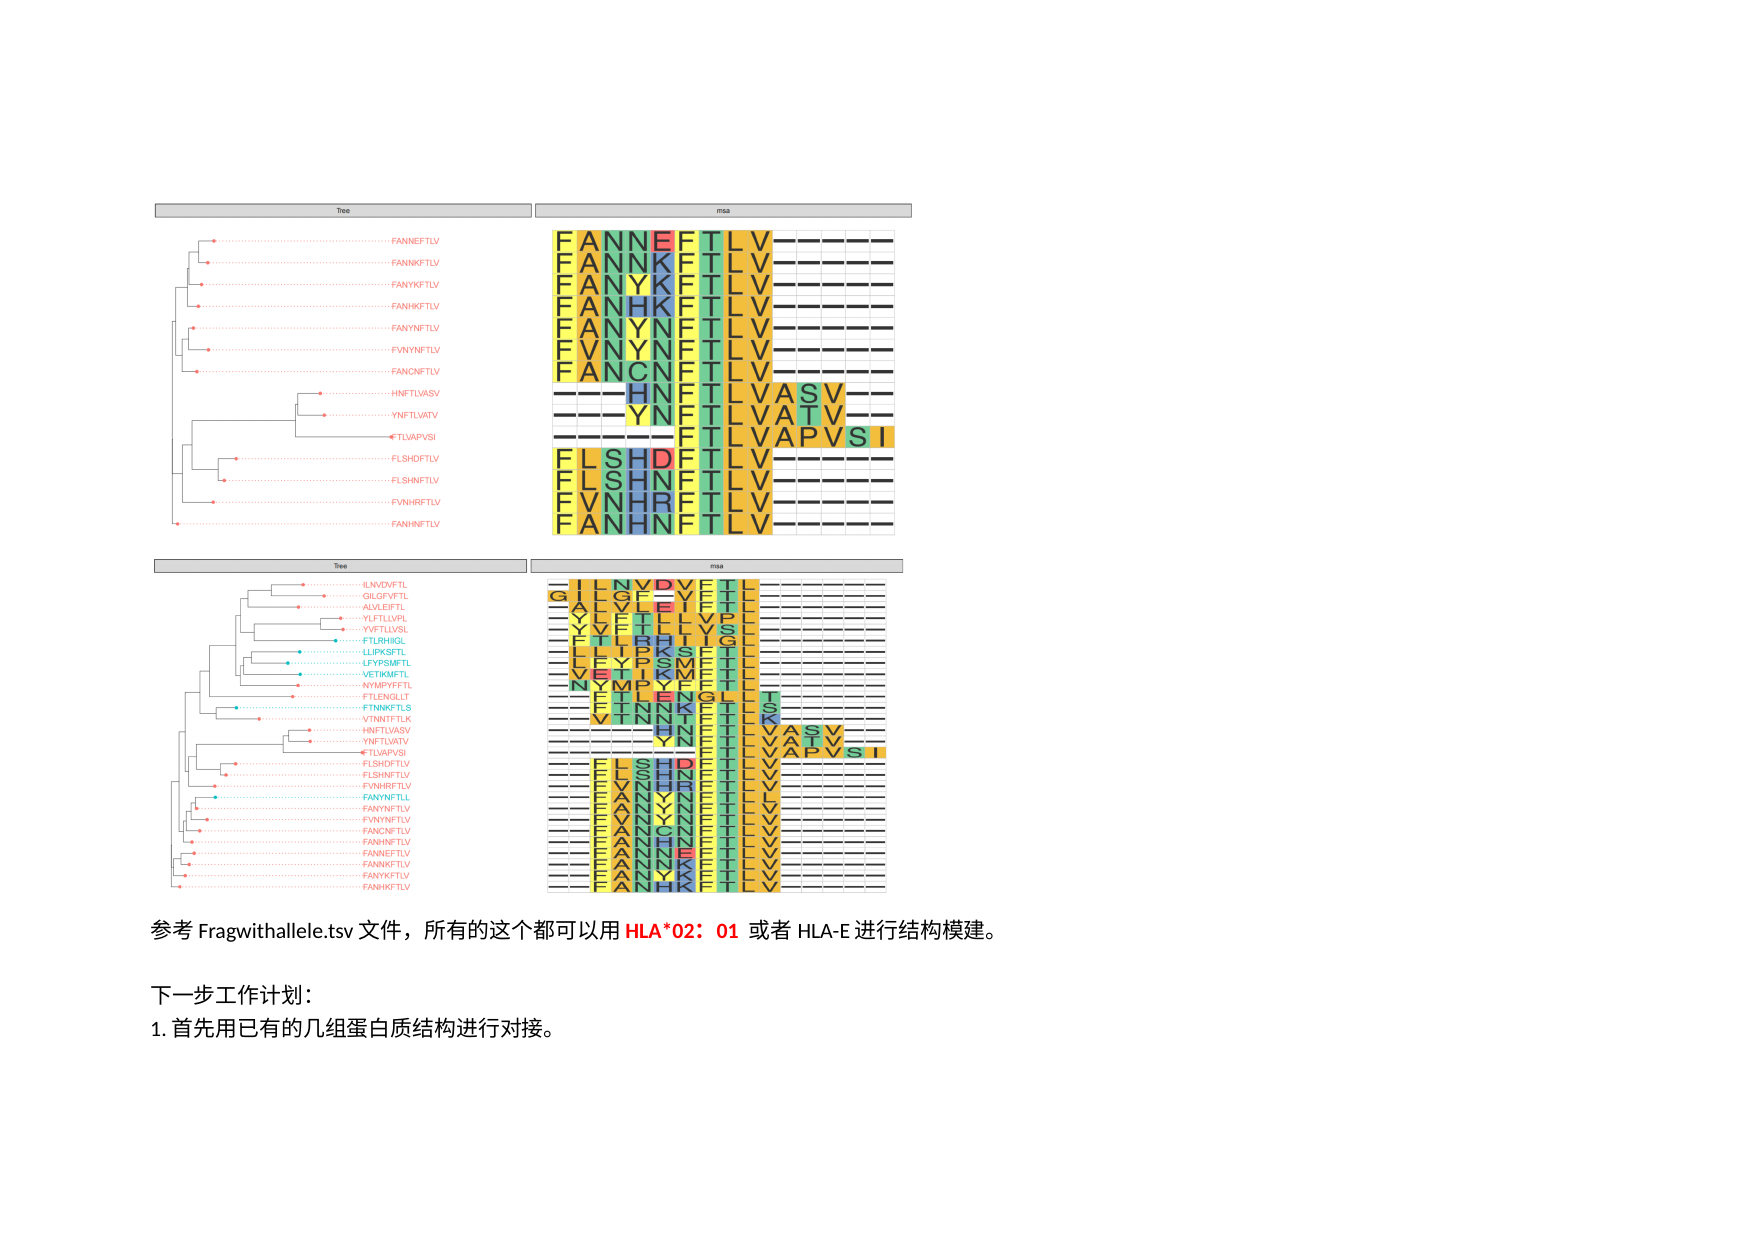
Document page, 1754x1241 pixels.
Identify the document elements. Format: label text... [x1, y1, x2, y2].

list 参考Fragwithallele.tsv 文件，所有的这个都可以用HLA*02：01 或者 HLA-E进行结构模建。 [150, 913, 1604, 945]
picture [150, 555, 904, 898]
list 下一步工作计划： [150, 978, 1604, 1010]
picture [150, 197, 913, 544]
list 首先用已有的几组蛋白质结构进行对接。 [150, 1010, 1604, 1043]
